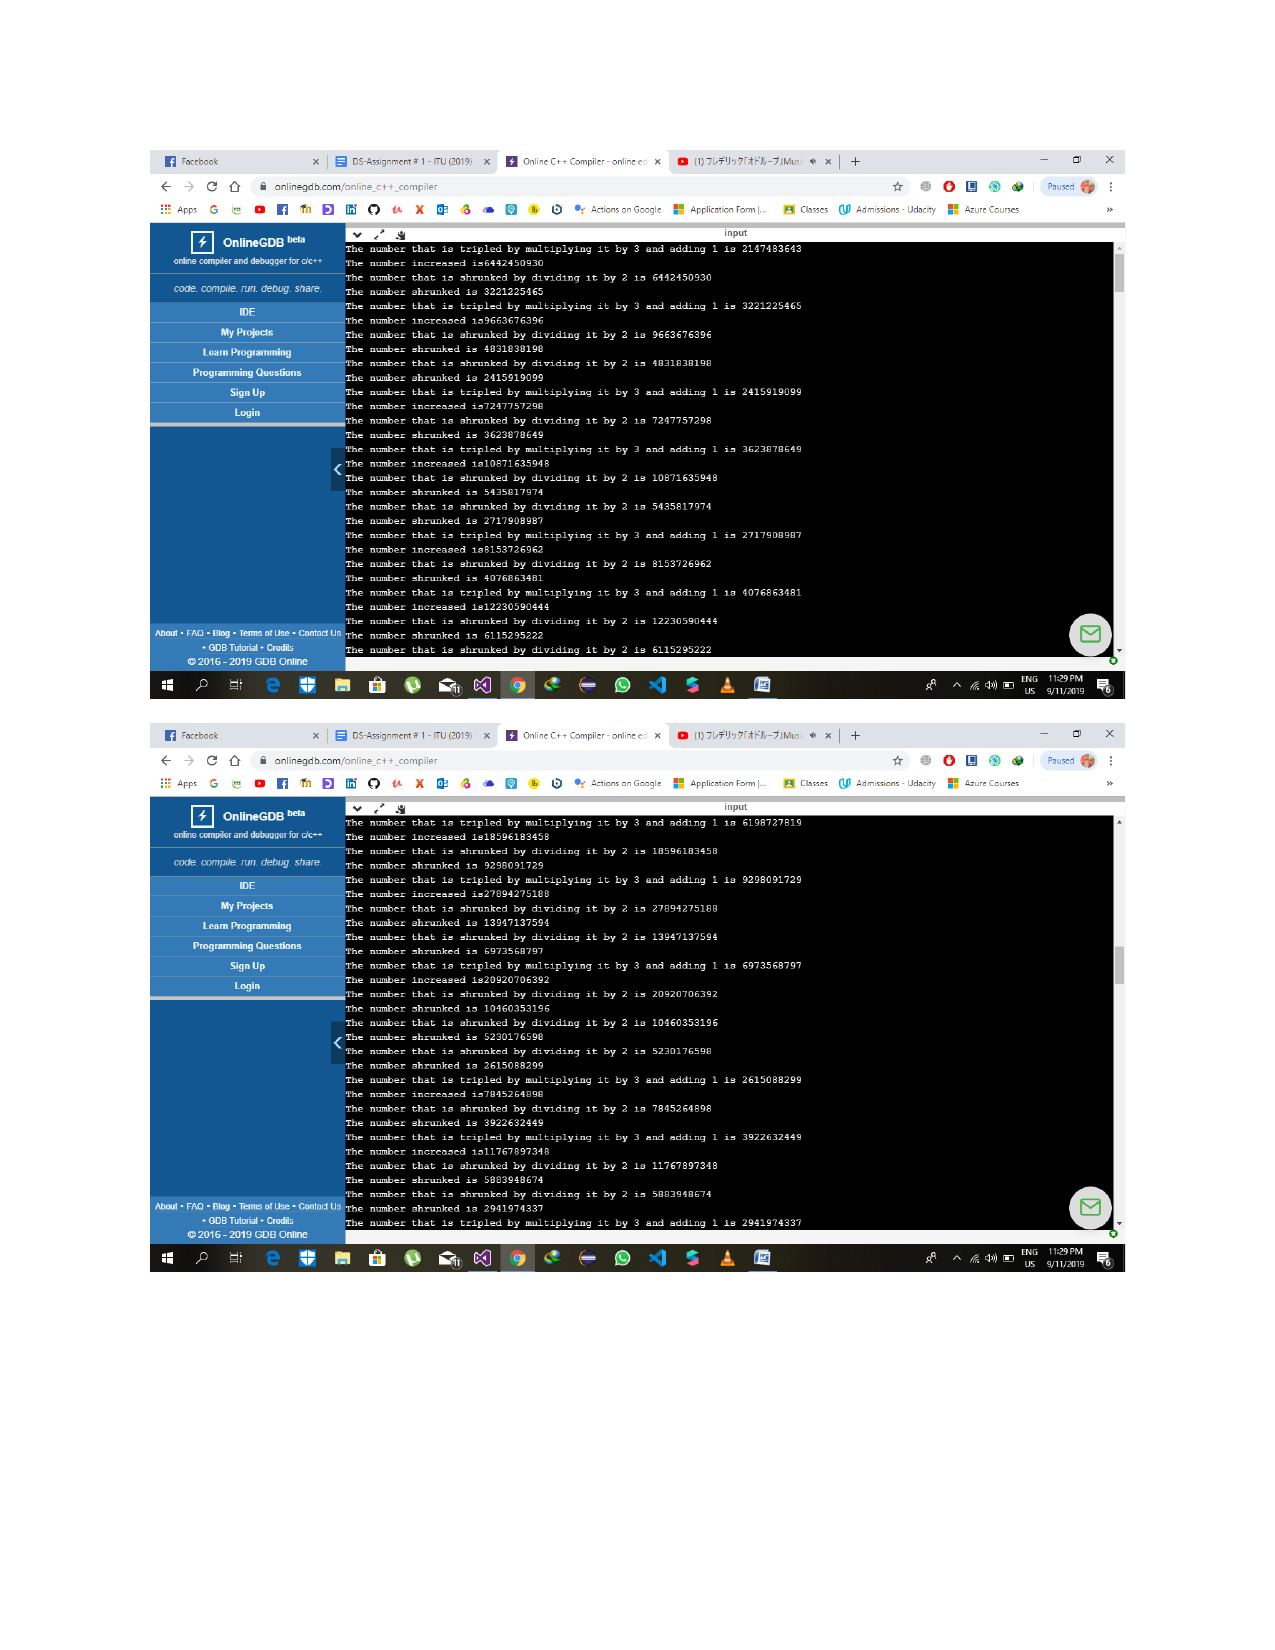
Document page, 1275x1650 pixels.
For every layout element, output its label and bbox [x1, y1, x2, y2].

picture [150, 723, 1125, 1272]
picture [150, 150, 1125, 699]
